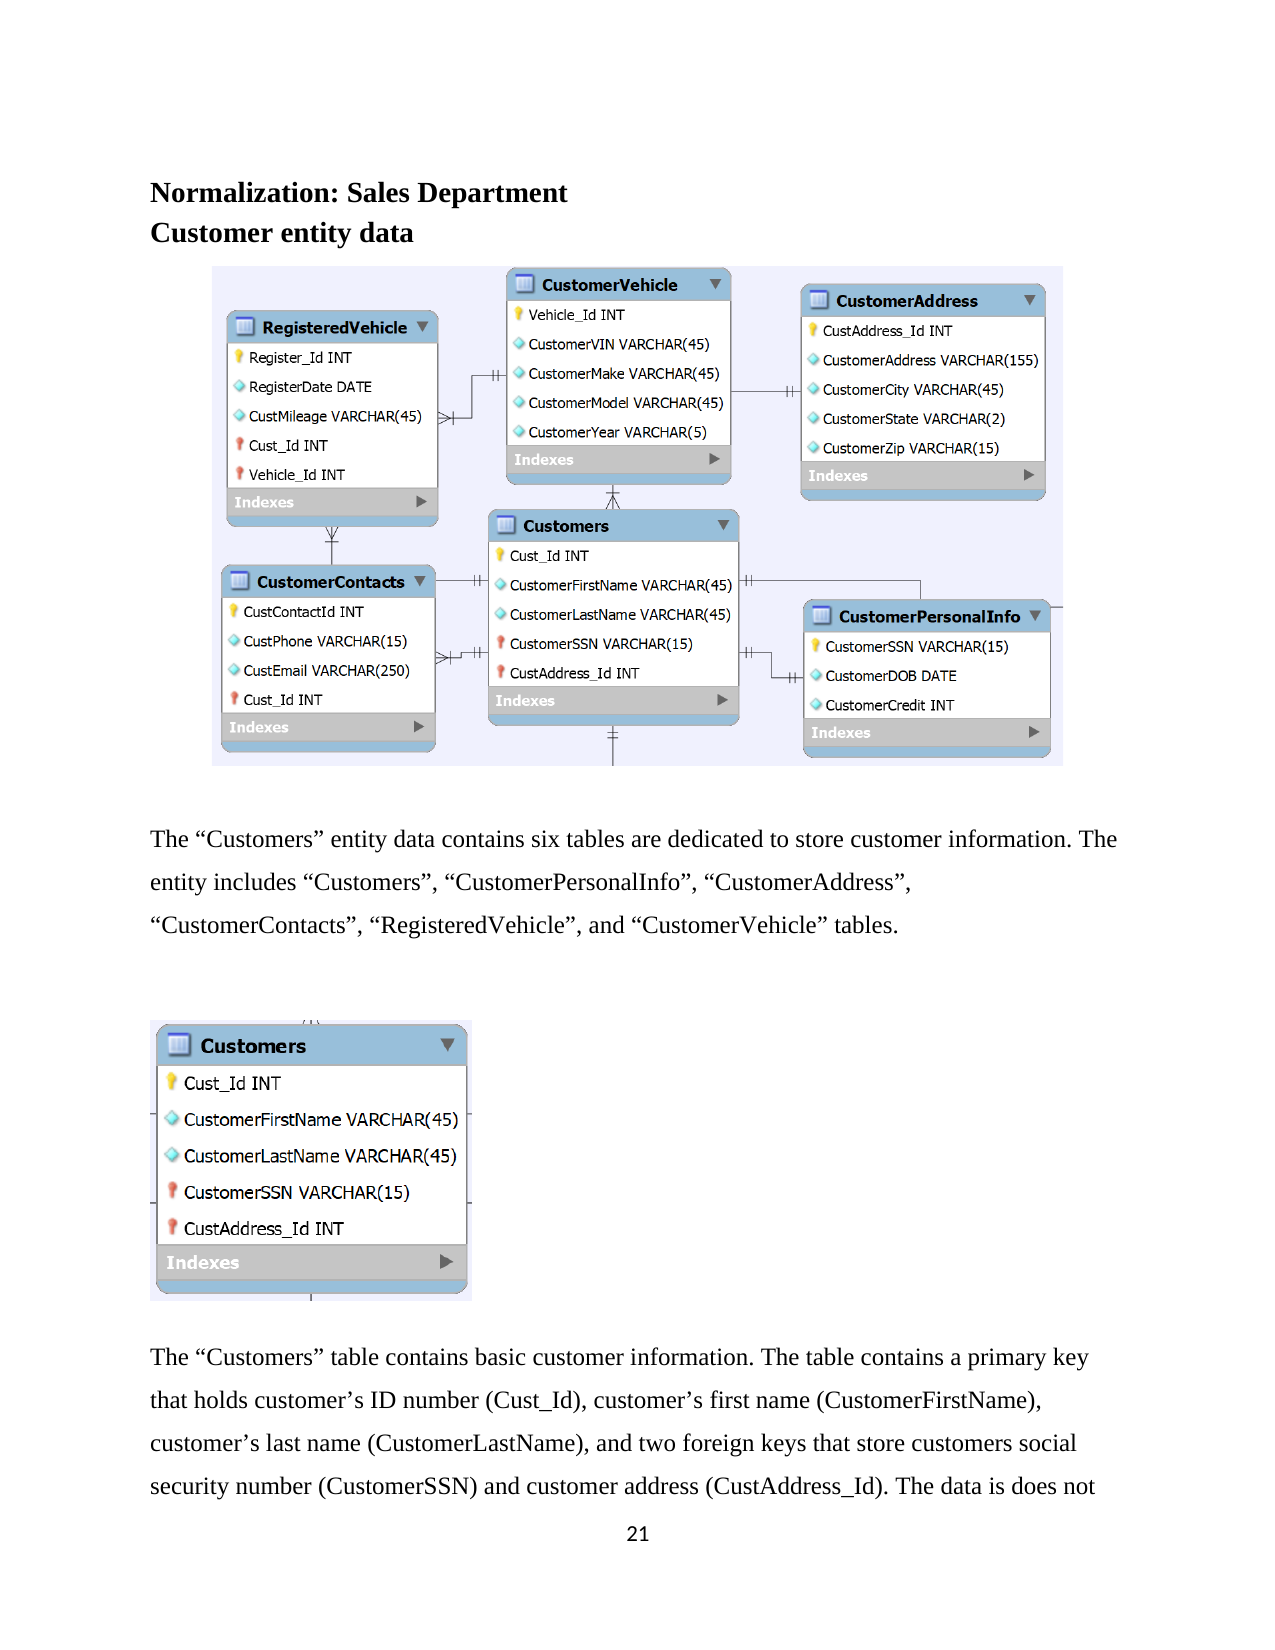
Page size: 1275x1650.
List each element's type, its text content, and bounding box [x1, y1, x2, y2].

text The “Customers” entity data contains six tables are dedicated to store customer information. The entity includes “Customers”, “CustomerPersonalInfo”, “CustomerAddress”, “CustomerContacts”, “RegisteredVehicle”, and “CustomerVehicle” tables. [150, 824, 1125, 939]
picture [150, 1020, 472, 1301]
subtitle Customer entity data [150, 215, 1125, 249]
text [150, 1342, 1125, 1500]
picture [211, 266, 1064, 766]
subtitle Normalization: Sales Department [150, 175, 1125, 208]
